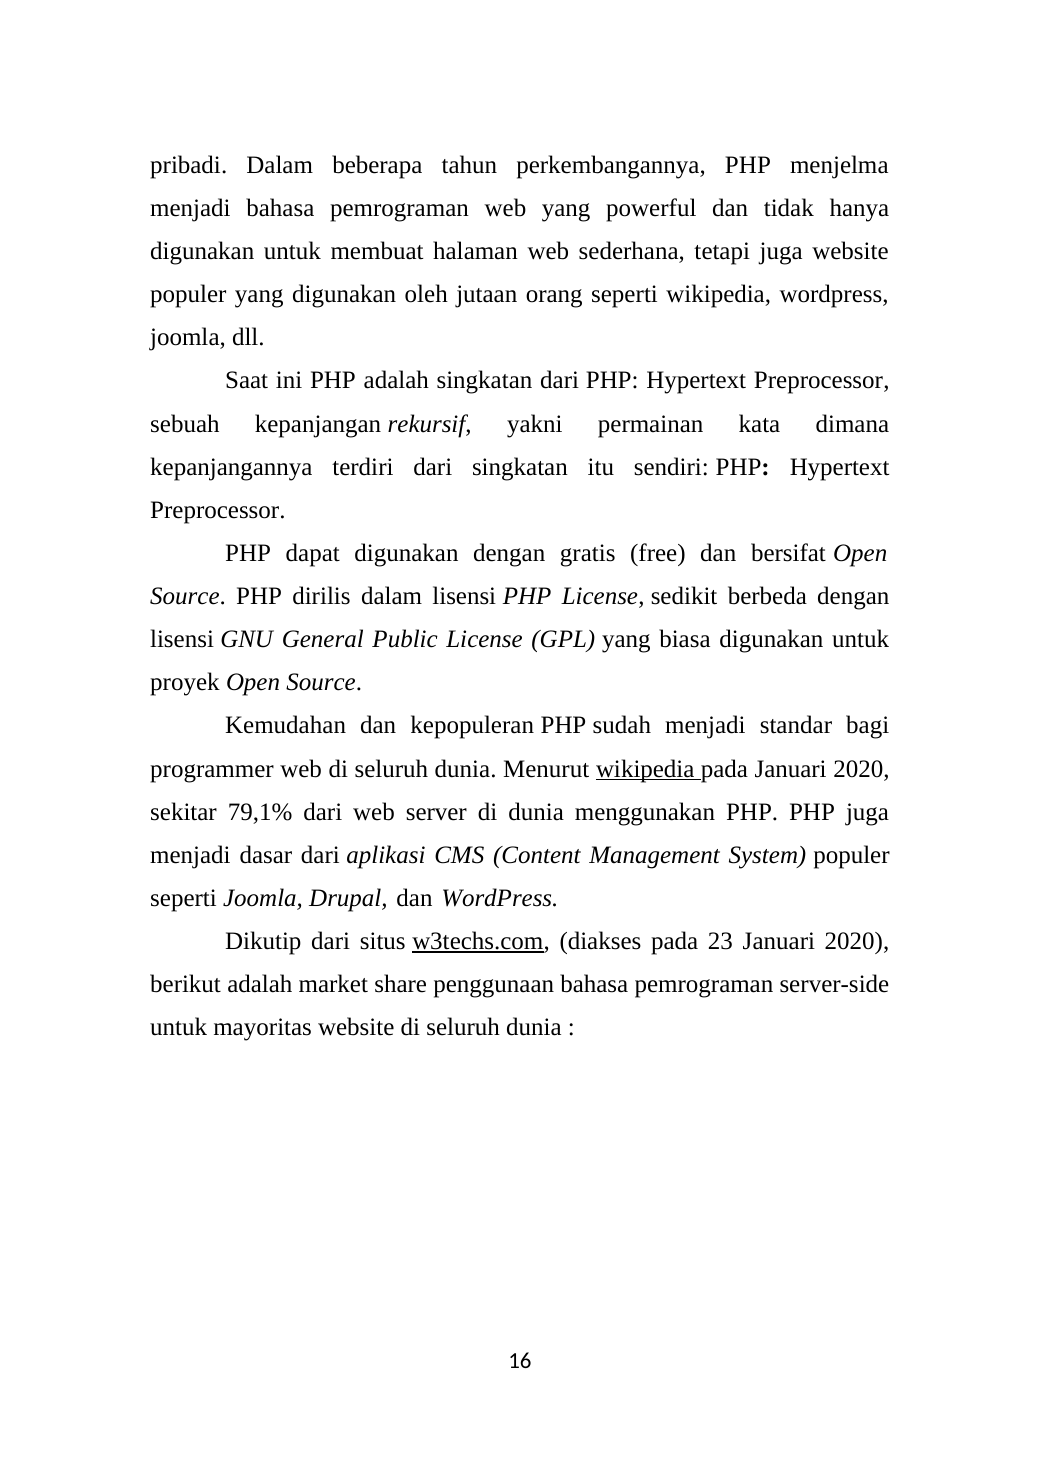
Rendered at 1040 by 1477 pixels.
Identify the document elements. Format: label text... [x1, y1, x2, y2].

text Kemudahan dan kepopuleran PHP sudah menjadi standar bagi programmer web di seluruh dunia. Menurut wikipedia pada Januari 2020, sekitar 79,1% dari web server di dunia menggunakan PHP. PHP juga menjadi dasar dari aplikasi CMS (Content Management System) populer seperti Joomla, Drupal, dan WordPress. [150, 711, 889, 912]
text Dikutip dari situs w3techs.com, (diakses pada 23 Januari 2020), berikut adalah market share penggunaan bahasa pemrograman server-side untuk mayoritas website di seluruh dunia : [150, 926, 889, 1041]
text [150, 150, 889, 351]
text PHP dapat digunakan dengan gratis (free) dan bersifat Open Source. PHP dirilis dalam lisensi PHP License, sedikit berbeda dengan lisensi GNU General Public License (GPL) yang biasa digunakan untuk proyek Open Source. [150, 538, 889, 696]
text Saat ini PHP adalah singkatan dari PHP: Hypertext Preprocessor, sebuah kepanjangan rekursif, yakni permainan kata dimana kepanjangannya terdiri dari singkatan itu sendiri: PHP: Hypertext Preprocessor. [150, 366, 889, 524]
